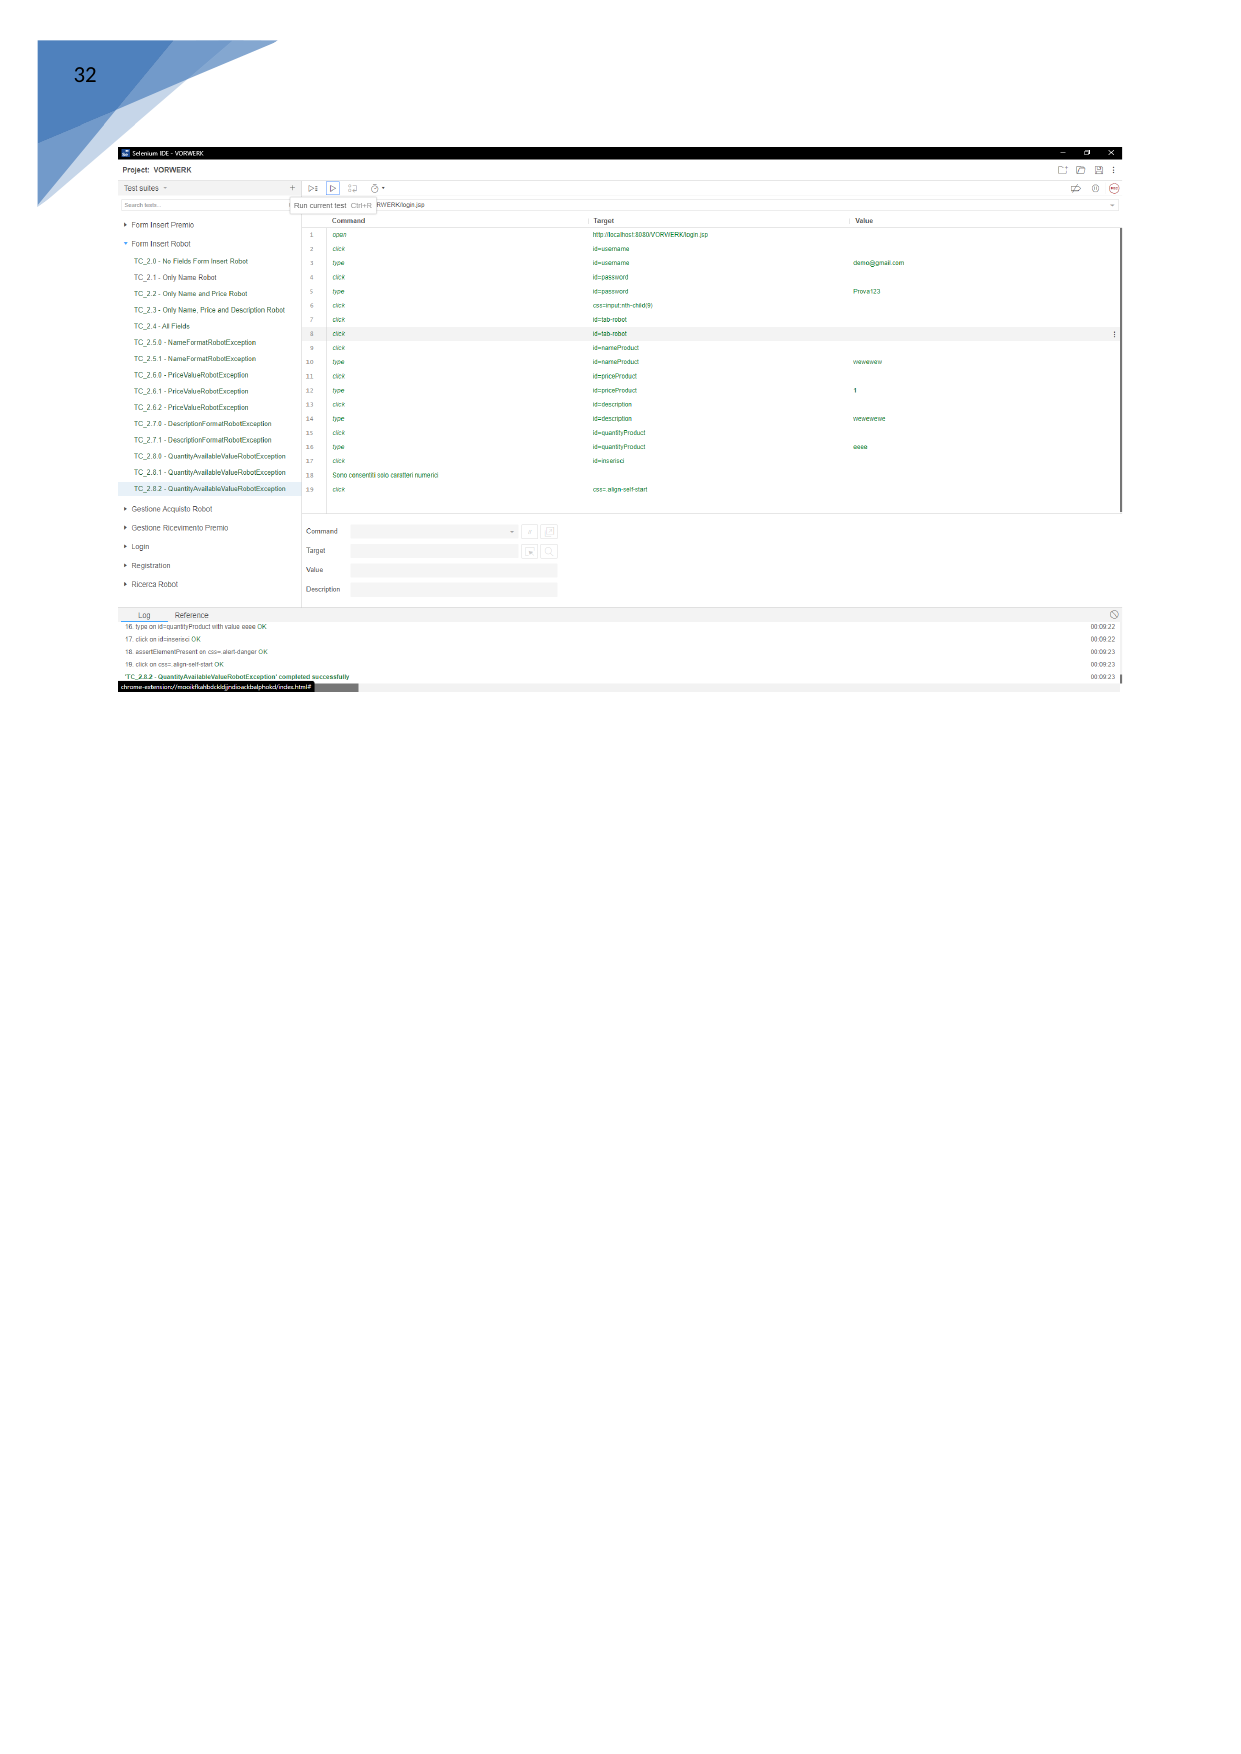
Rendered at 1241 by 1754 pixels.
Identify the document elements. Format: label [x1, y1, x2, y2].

picture [37, 40, 1123, 692]
